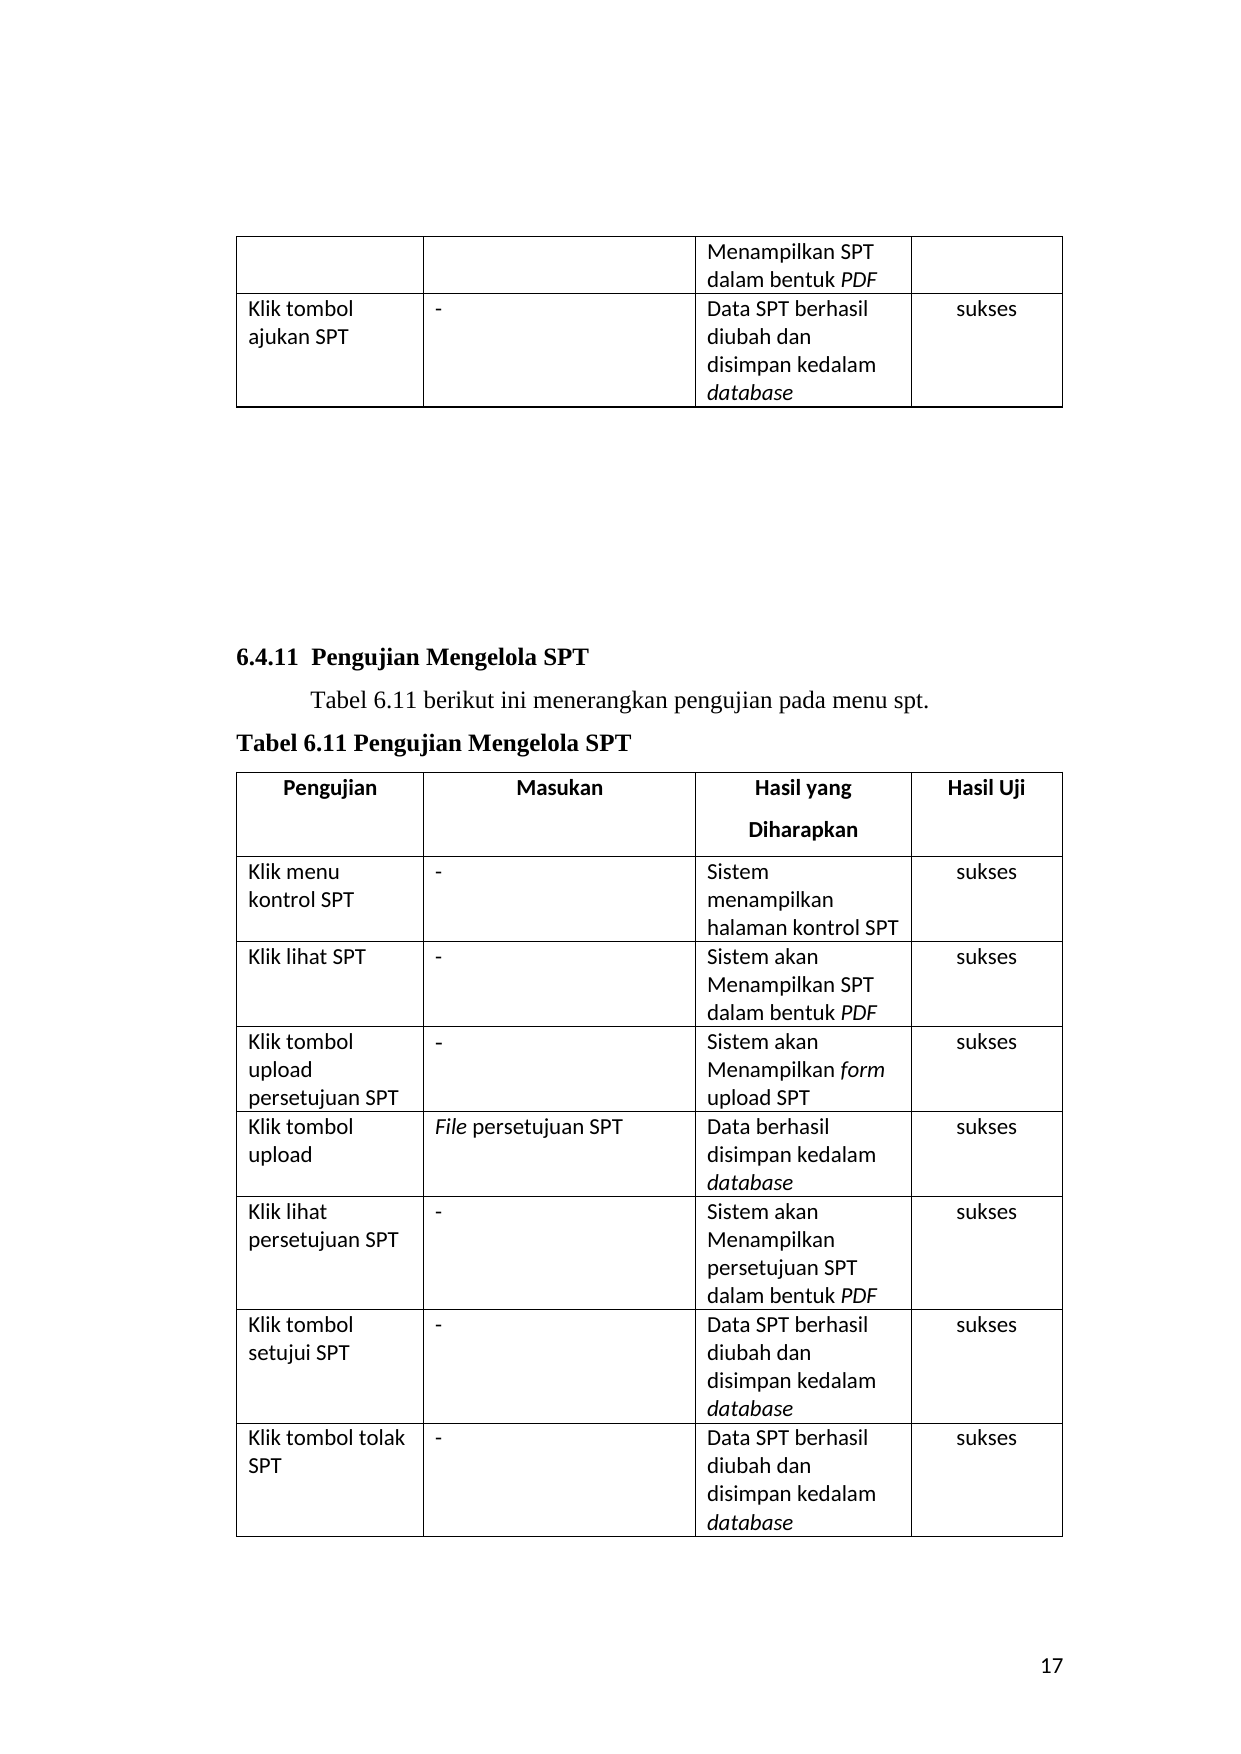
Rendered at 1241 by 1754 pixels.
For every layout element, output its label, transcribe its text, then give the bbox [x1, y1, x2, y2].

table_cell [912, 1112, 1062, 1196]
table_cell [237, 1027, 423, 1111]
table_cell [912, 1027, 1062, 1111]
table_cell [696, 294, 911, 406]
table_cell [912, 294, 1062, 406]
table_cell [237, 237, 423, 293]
text Tabel 6.11 berikut ini menerangkan pengujian pada menu spt. [236, 685, 1063, 714]
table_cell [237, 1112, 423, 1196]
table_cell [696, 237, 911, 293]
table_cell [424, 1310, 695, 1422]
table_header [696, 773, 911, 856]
subtitle Pengujian Mengelola SPT [236, 642, 1063, 671]
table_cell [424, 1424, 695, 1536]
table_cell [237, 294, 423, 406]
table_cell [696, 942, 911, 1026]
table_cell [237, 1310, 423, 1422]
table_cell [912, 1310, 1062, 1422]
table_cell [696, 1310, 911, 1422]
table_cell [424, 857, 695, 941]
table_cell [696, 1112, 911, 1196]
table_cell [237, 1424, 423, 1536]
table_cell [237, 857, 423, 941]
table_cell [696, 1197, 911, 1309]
text Tabel 6.11 Pengujian Mengelola SPT [236, 728, 1063, 757]
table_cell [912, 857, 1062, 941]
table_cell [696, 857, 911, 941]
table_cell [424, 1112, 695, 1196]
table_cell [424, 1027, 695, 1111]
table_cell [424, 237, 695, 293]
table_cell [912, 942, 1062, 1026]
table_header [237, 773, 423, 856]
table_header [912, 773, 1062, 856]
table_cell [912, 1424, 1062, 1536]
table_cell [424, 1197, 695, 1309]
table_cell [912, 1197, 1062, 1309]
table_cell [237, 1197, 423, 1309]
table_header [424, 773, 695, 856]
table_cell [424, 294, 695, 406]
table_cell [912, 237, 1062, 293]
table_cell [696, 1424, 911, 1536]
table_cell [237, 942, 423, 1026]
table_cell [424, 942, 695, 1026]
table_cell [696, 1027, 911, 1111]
